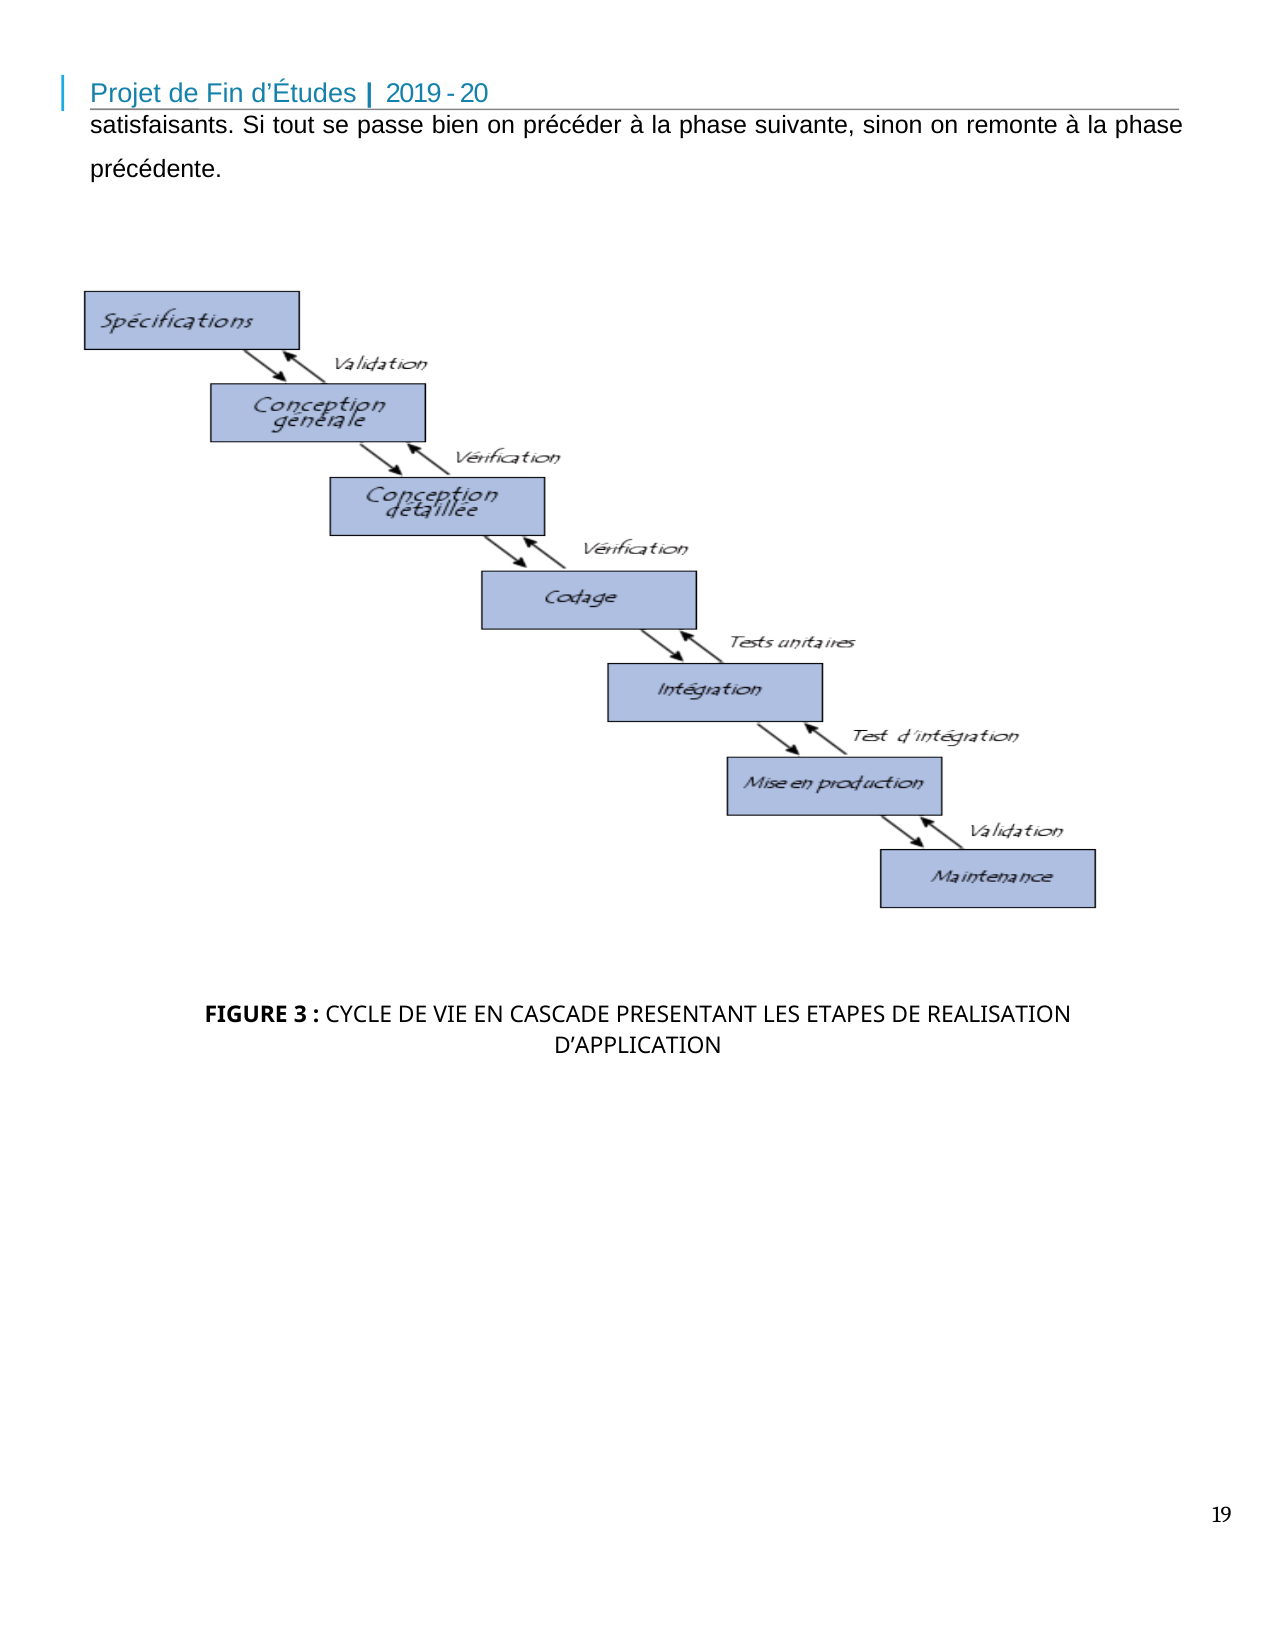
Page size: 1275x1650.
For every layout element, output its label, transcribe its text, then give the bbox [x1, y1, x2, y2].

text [90, 110, 1185, 182]
text FIGURE 3 : CYCLE DE VIE EN CASCADE PRESENTANT LES ETAPES DE REALISATION D’APPLICATION [156, 998, 1120, 1060]
picture [79, 287, 1100, 911]
